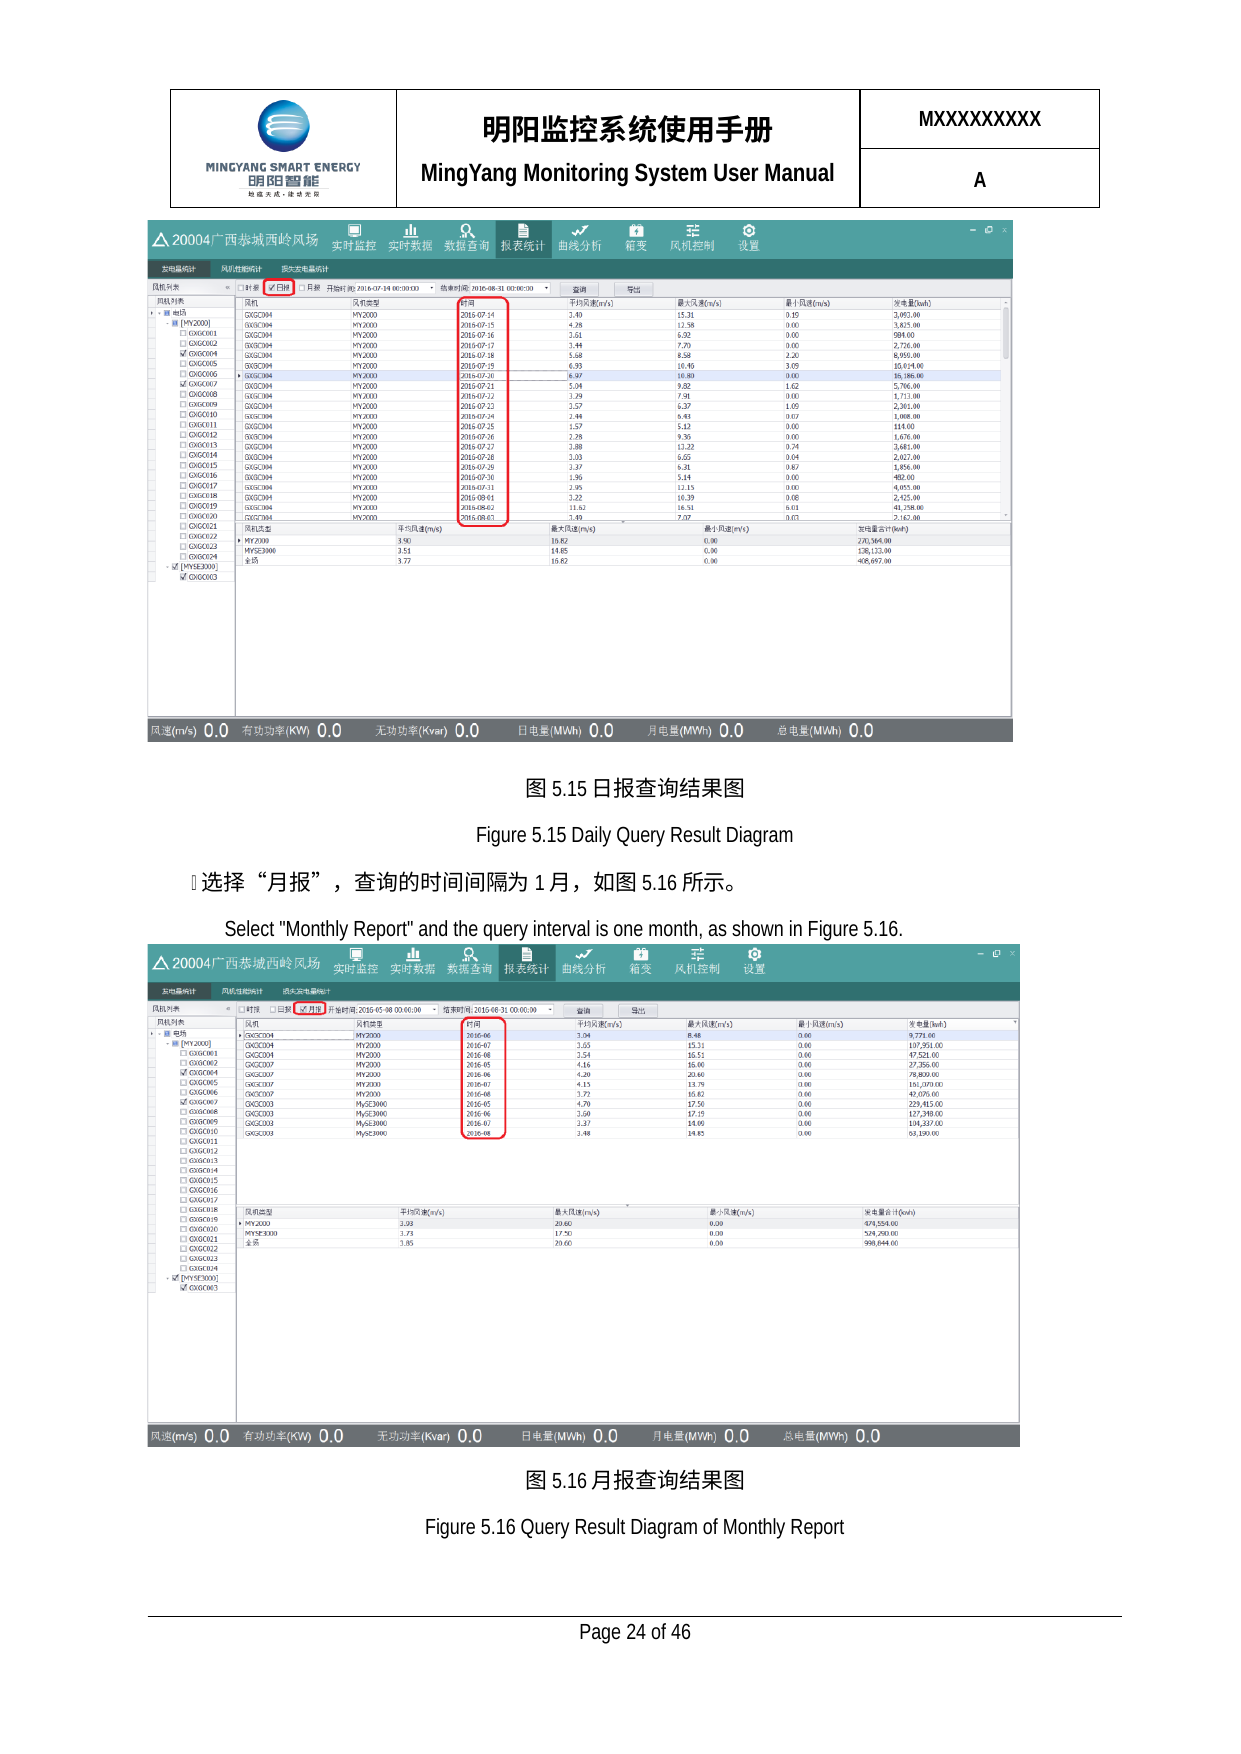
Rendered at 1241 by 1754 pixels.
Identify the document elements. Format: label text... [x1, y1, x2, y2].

text  选择“月报”，查询的时间间隔为 1 月，如图 5.16 所示。 [148, 850, 1122, 913]
text Figure 5.15 Daily Query Result Diagram [148, 818, 1122, 850]
picture [147, 944, 1020, 1447]
text Figure 5.16 Query Result Diagram of Monthly Report [148, 1510, 1122, 1542]
text 图 5.16 月报查询结果图 [148, 1447, 1122, 1510]
text Select "Monthly Report" and the query interval is one month, as shown in Figure 5.16. [148, 913, 1122, 944]
picture [206, 100, 360, 197]
text 图 5.15 日报查询结果图 [148, 755, 1122, 818]
picture [147, 220, 1013, 742]
